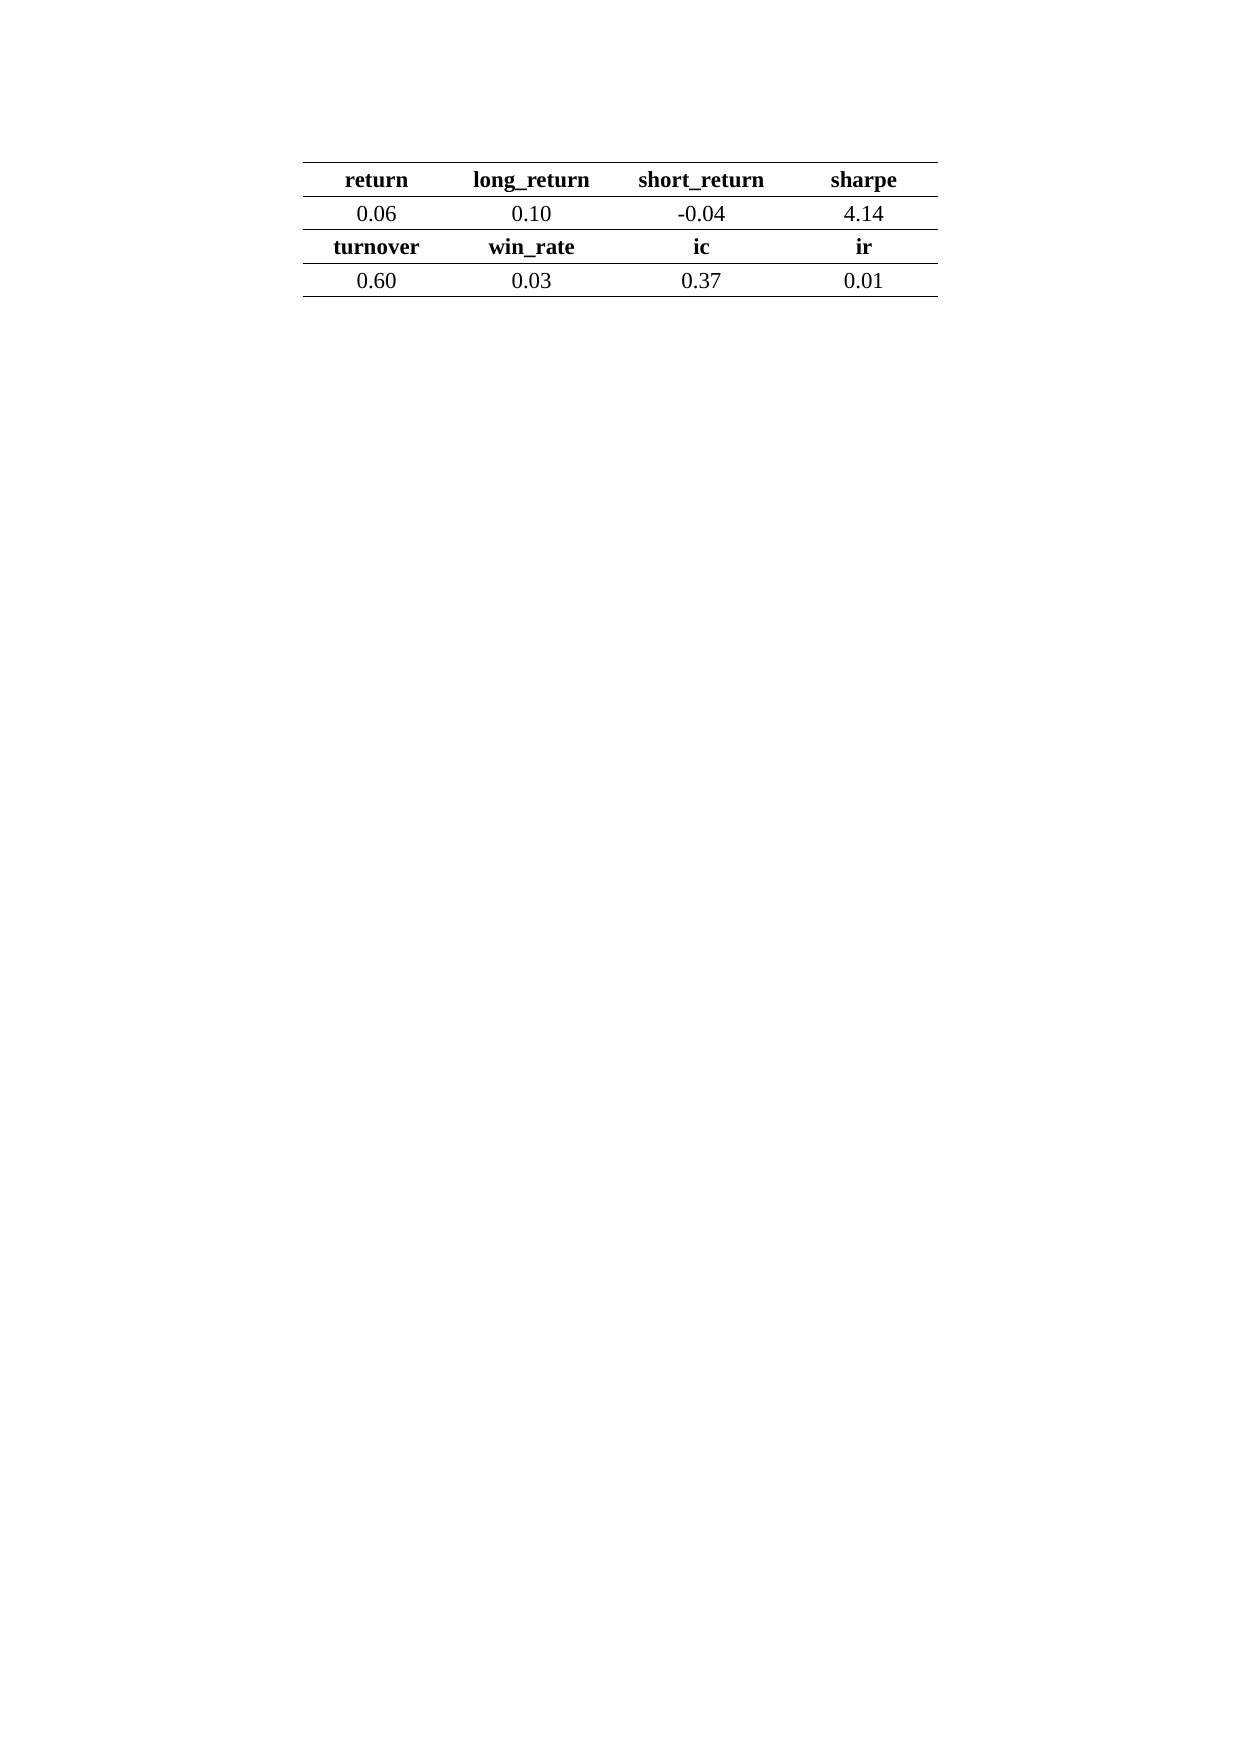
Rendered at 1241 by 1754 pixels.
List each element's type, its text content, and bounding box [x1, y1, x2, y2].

table_cell 0.10 [450, 197, 613, 229]
table_header sharpe [790, 163, 938, 196]
table_cell 4.14 [790, 197, 938, 229]
table_cell win_rate [450, 230, 613, 263]
table_cell 0.01 [790, 264, 938, 296]
table_cell -0.04 [613, 197, 790, 229]
table_cell 0.60 [303, 264, 450, 296]
table_header short_return [613, 163, 790, 196]
table_header return [303, 163, 450, 196]
table_cell 0.03 [450, 264, 613, 296]
table_cell 0.37 [613, 264, 790, 296]
table_cell 0.06 [303, 197, 450, 229]
table_cell ic [613, 230, 790, 263]
table_header long_return [450, 163, 613, 196]
table_cell ir [790, 230, 938, 263]
table_cell turnover [303, 230, 450, 263]
